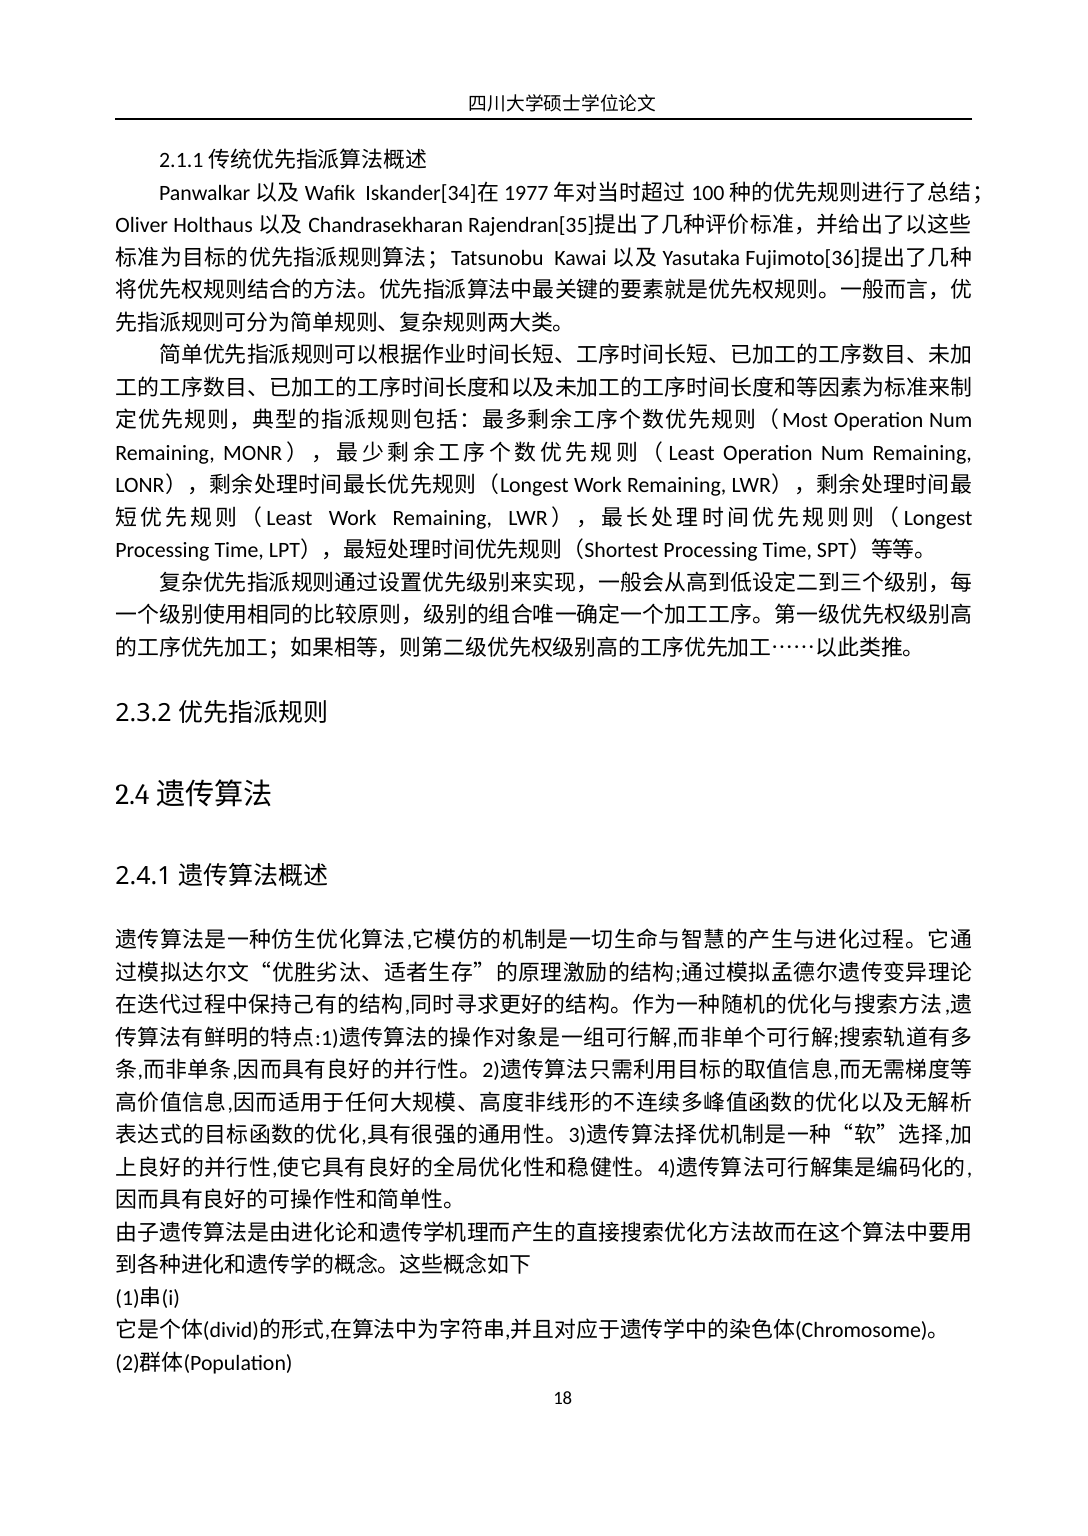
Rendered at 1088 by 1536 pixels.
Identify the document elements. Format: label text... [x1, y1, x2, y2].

text 由子遗传算法是由进化论和遗传学机理而产生的直接搜索优化方法故而在这个算法中要用到各种进化和遗传学的概念。这些概念如下 [115, 1214, 972, 1279]
text 简单优先指派规则可以根据作业时间长短、工序时间长短、已加工的工序数目、未加工的工序数目、已加工的工序时间长度和以及未加工的工序时间长度和等因素为标准来制定优先规则，典型的指派规则包括：最多剩余工序个数优先规则（Most Operation Num Remaining, MONR），最少剩余工序个数优先规则（Least Operation Num Remaining, LONR），剩余处理时间最长优先规则（Longest Work Remaining, LWR），剩余处理时间最短优先规则（Least Work Remaining, LWR），最长处理时间优先规则则（Longest Processing Time, LPT），最短处理时间优先规则（Shortest Processing Time, SPT）等等。 [115, 337, 972, 564]
text 复杂优先指派规则通过设置优先级别来实现，一般会从高到低设定二到三个级别，每一个级别使用相同的比较原则，级别的组合唯一确定一个加工工序。第一级优先权级别高的工序优先加工；如果相等，则第二级优先权级别高的工序优先加工……以此类推。 [115, 564, 972, 662]
text 它是个体(divid)的形式,在算法中为字符串,并且对应于遗传学中的染色体(Chromosome)。 [115, 1312, 972, 1344]
subtitle 2.4 遗传算法 [115, 759, 972, 824]
text 遗传算法是一种仿生优化算法,它模仿的机制是一切生命与智慧的产生与进化过程。它通过模拟达尔文“优胜劣汰、适者生存”的原理激励的结构;通过模拟孟德尔遗传变异理论在迭代过程中保持己有的结构,同时寻求更好的结构。作为一种随机的优化与搜索方法,遗传算法有鲜明的特点:1)遗传算法的操作对象是一组可行解,而非单个可行解;搜索轨道有多条,而非单条,因而具有良好的并行性。2)遗传算法只需利用目标的取值信息,而无需梯度等高价值信息,因而适用于任何大规模、高度非线形的不连续多峰值函数的优化以及无解析表达式的目标函数的优化,具有很强的通用性。3)遗传算法择优机制是一种“软”选择,加上良好的并行性,使它具有良好的全局优化性和稳健性。4)遗传算法可行解集是编码化的,因而具有良好的可操作性和简单性。 [115, 922, 972, 1214]
text (2)群体(Population) [115, 1344, 972, 1377]
subtitle 2.3.2 优先指派规则 [115, 678, 972, 743]
text 2.1.1 传统优先指派算法概述 [115, 142, 972, 174]
subtitle 2.4.1 遗传算法概述 [115, 841, 972, 906]
text Panwalkar 以及 Wafik Iskander[34]在 1977 年对当时超过 100 种的优先规则进行了总结；Oliver Holthaus 以及 Chandrasekharan Rajendran[35]提出了几种评价标准，并给出了以这些标准为目标的优先指派规则算法；Tatsunobu Kawai 以及 Yasutaka Fujimoto[36]提出了几种将优先权规则结合的方法。优先指派算法中最关键的要素就是优先权规则。一般而言，优先指派规则可分为简单规则、复杂规则两大类。 [115, 174, 972, 337]
text (1)串(i) [115, 1279, 972, 1312]
